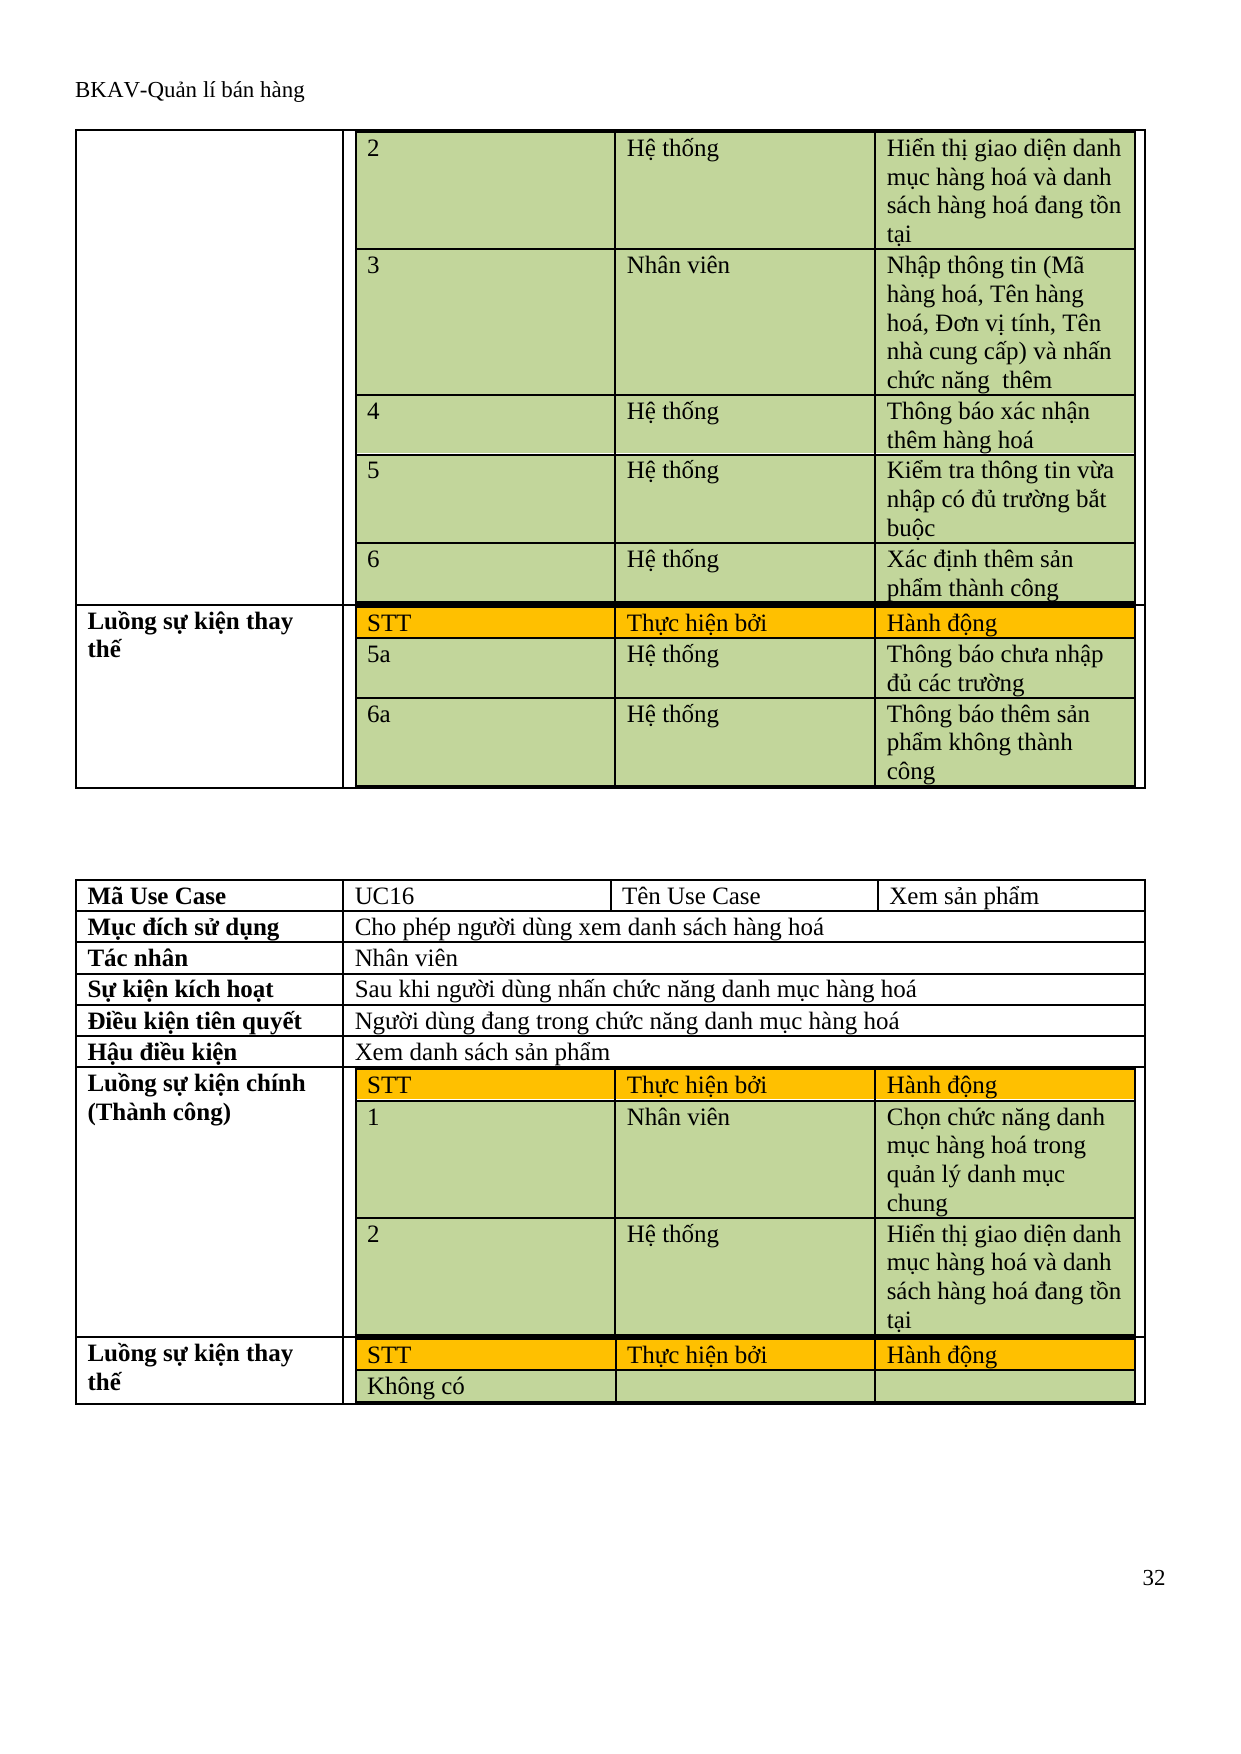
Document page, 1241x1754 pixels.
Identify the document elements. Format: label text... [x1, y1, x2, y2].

table_cell Cho phép người dùng xem danh sách hàng hoá [344, 912, 1144, 941]
table_cell Tác nhân [77, 943, 342, 972]
table_header Mã Use Case [77, 881, 342, 910]
table_cell [1136, 1068, 1144, 1336]
table_cell Luồng sự kiện chính (Thành công) [77, 1068, 342, 1336]
table_cell Điều kiện tiên quyết [77, 1006, 342, 1035]
table_cell [344, 606, 355, 787]
table_cell [1136, 1338, 1144, 1403]
table_cell Mục đích sử dụng [77, 912, 342, 941]
table_cell [1136, 606, 1144, 787]
table_header UC16 [344, 881, 610, 910]
table_header Xem sản phẩm [879, 881, 1144, 910]
table_cell Hậu điều kiện [77, 1037, 342, 1066]
table_cell [344, 1068, 355, 1336]
table_cell Xem danh sách sản phẩm [344, 1037, 1144, 1066]
table_cell Người dùng đang trong chức năng danh mục hàng hoá [344, 1006, 1144, 1035]
table_cell Sau khi người dùng nhấn chức năng danh mục hàng hoá [344, 975, 1144, 1004]
table_cell Luồng sự kiện thay thế [77, 606, 342, 787]
table_cell [344, 131, 355, 604]
table_cell [1136, 131, 1144, 604]
table_cell Sự kiện kích hoạt [77, 975, 342, 1004]
table_cell Luồng sự kiện thay thế [77, 1338, 342, 1403]
table_cell [344, 1338, 355, 1403]
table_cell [77, 131, 342, 604]
table_cell Nhân viên [344, 943, 1144, 972]
table_header Tên Use Case [612, 881, 877, 910]
